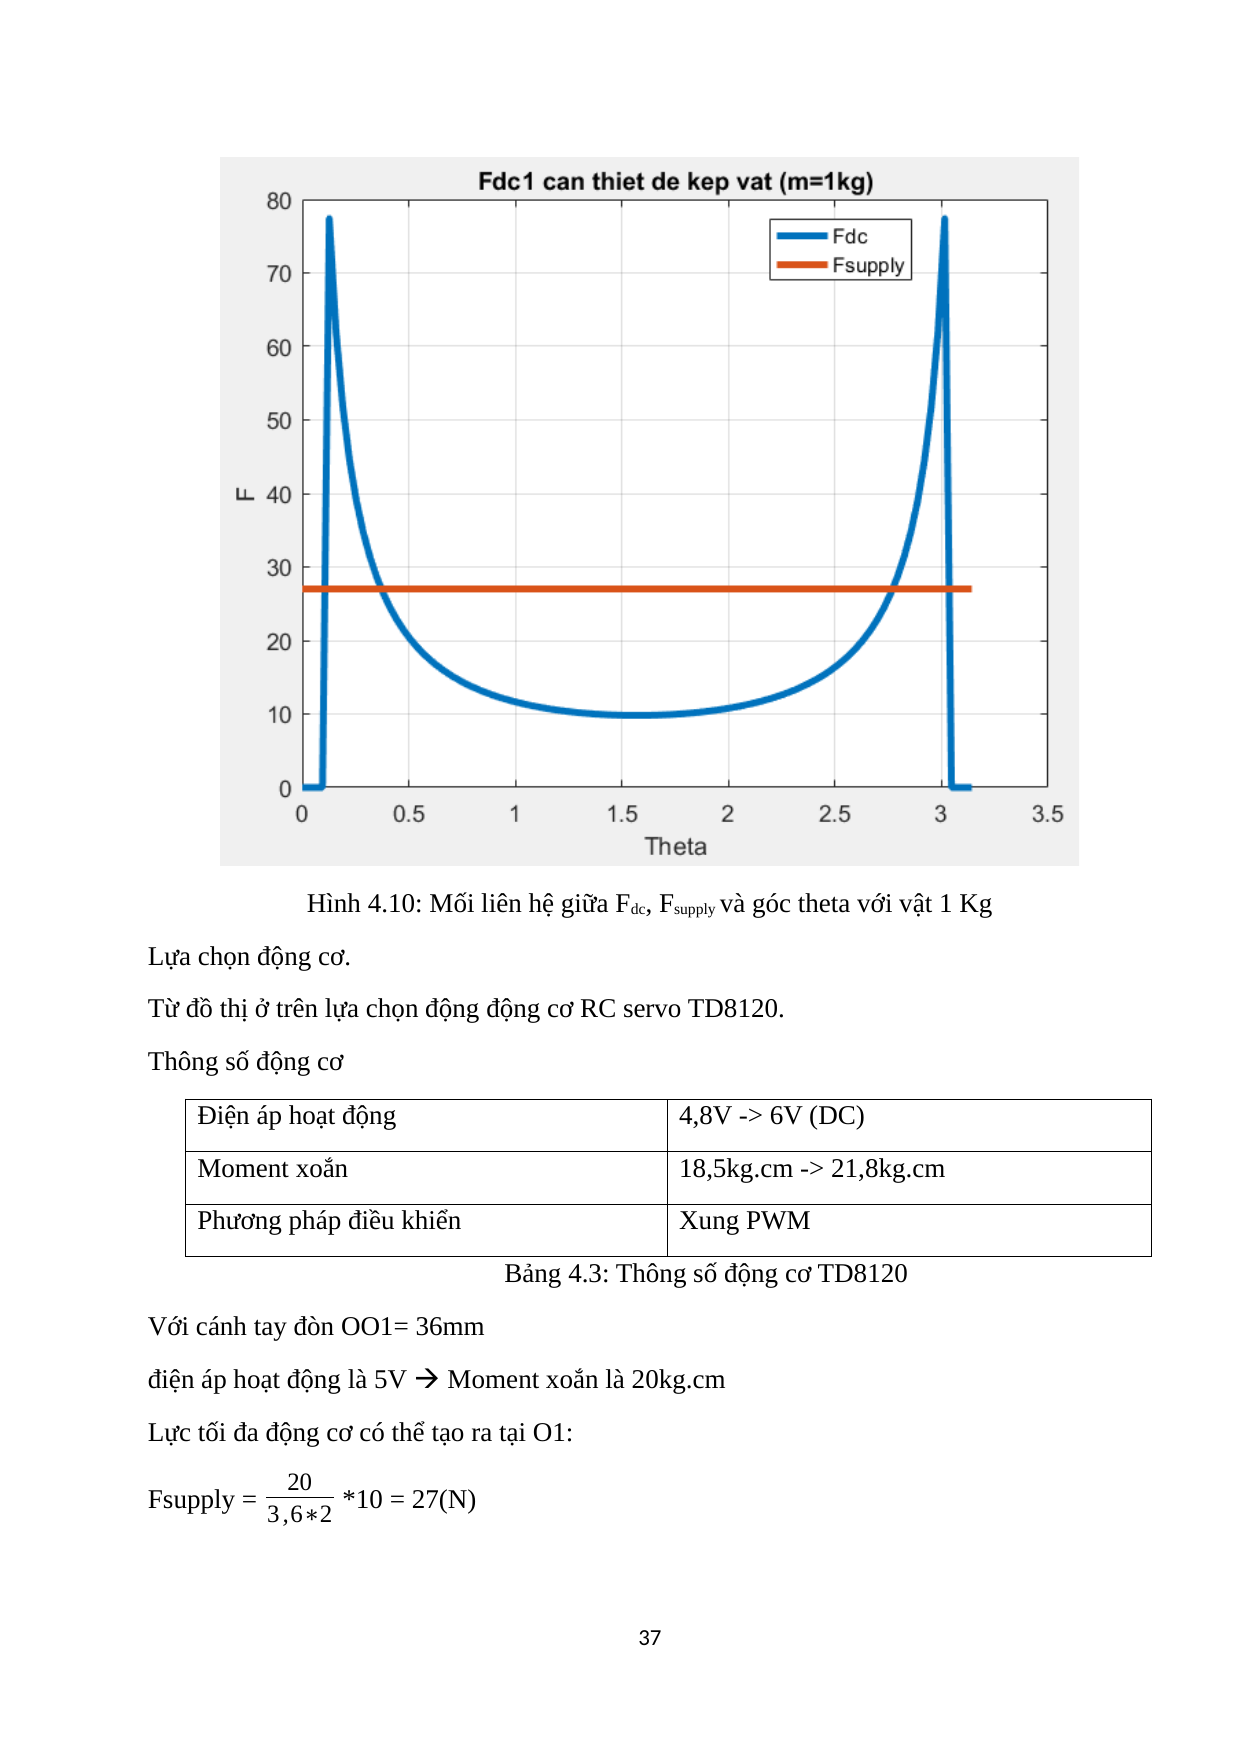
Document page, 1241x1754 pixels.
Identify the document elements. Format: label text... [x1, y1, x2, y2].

text điện áp hoạt động là 5V Moment xoắn là 20kg.cm [148, 1363, 1152, 1394]
picture [220, 157, 1080, 866]
text Fsupply = *10 = 27(N) [148, 1469, 1152, 1528]
text Hình 4.10: Mối liên hệ giữa Fdc, Fsupply và góc theta với vật 1 Kg [148, 887, 1152, 918]
text Lựa chọn động cơ. [148, 940, 1152, 971]
table_cell 18,5kg.cm -> 21,8kg.cm [668, 1152, 1151, 1203]
table_cell Phương pháp điều khiển [186, 1205, 667, 1256]
table_header 4,8V -> 6V (DC) [668, 1100, 1151, 1151]
table_header Điện áp hoạt động [186, 1100, 667, 1151]
list Bảng 4.3: Thông số động cơ TD8120 [260, 1257, 1152, 1288]
text Thông số động cơ [148, 1046, 1152, 1077]
table_cell Xung PWM [668, 1205, 1151, 1256]
text Từ đồ thị ở trên lựa chọn động động cơ RC servo TD8120. [148, 993, 1152, 1024]
text Với cánh tay đòn OO1= 36mm [148, 1310, 1152, 1341]
text Lực tối đa động cơ có thể tạo ra tại O1: [148, 1416, 1152, 1447]
table_cell Moment xoắn [186, 1152, 667, 1203]
